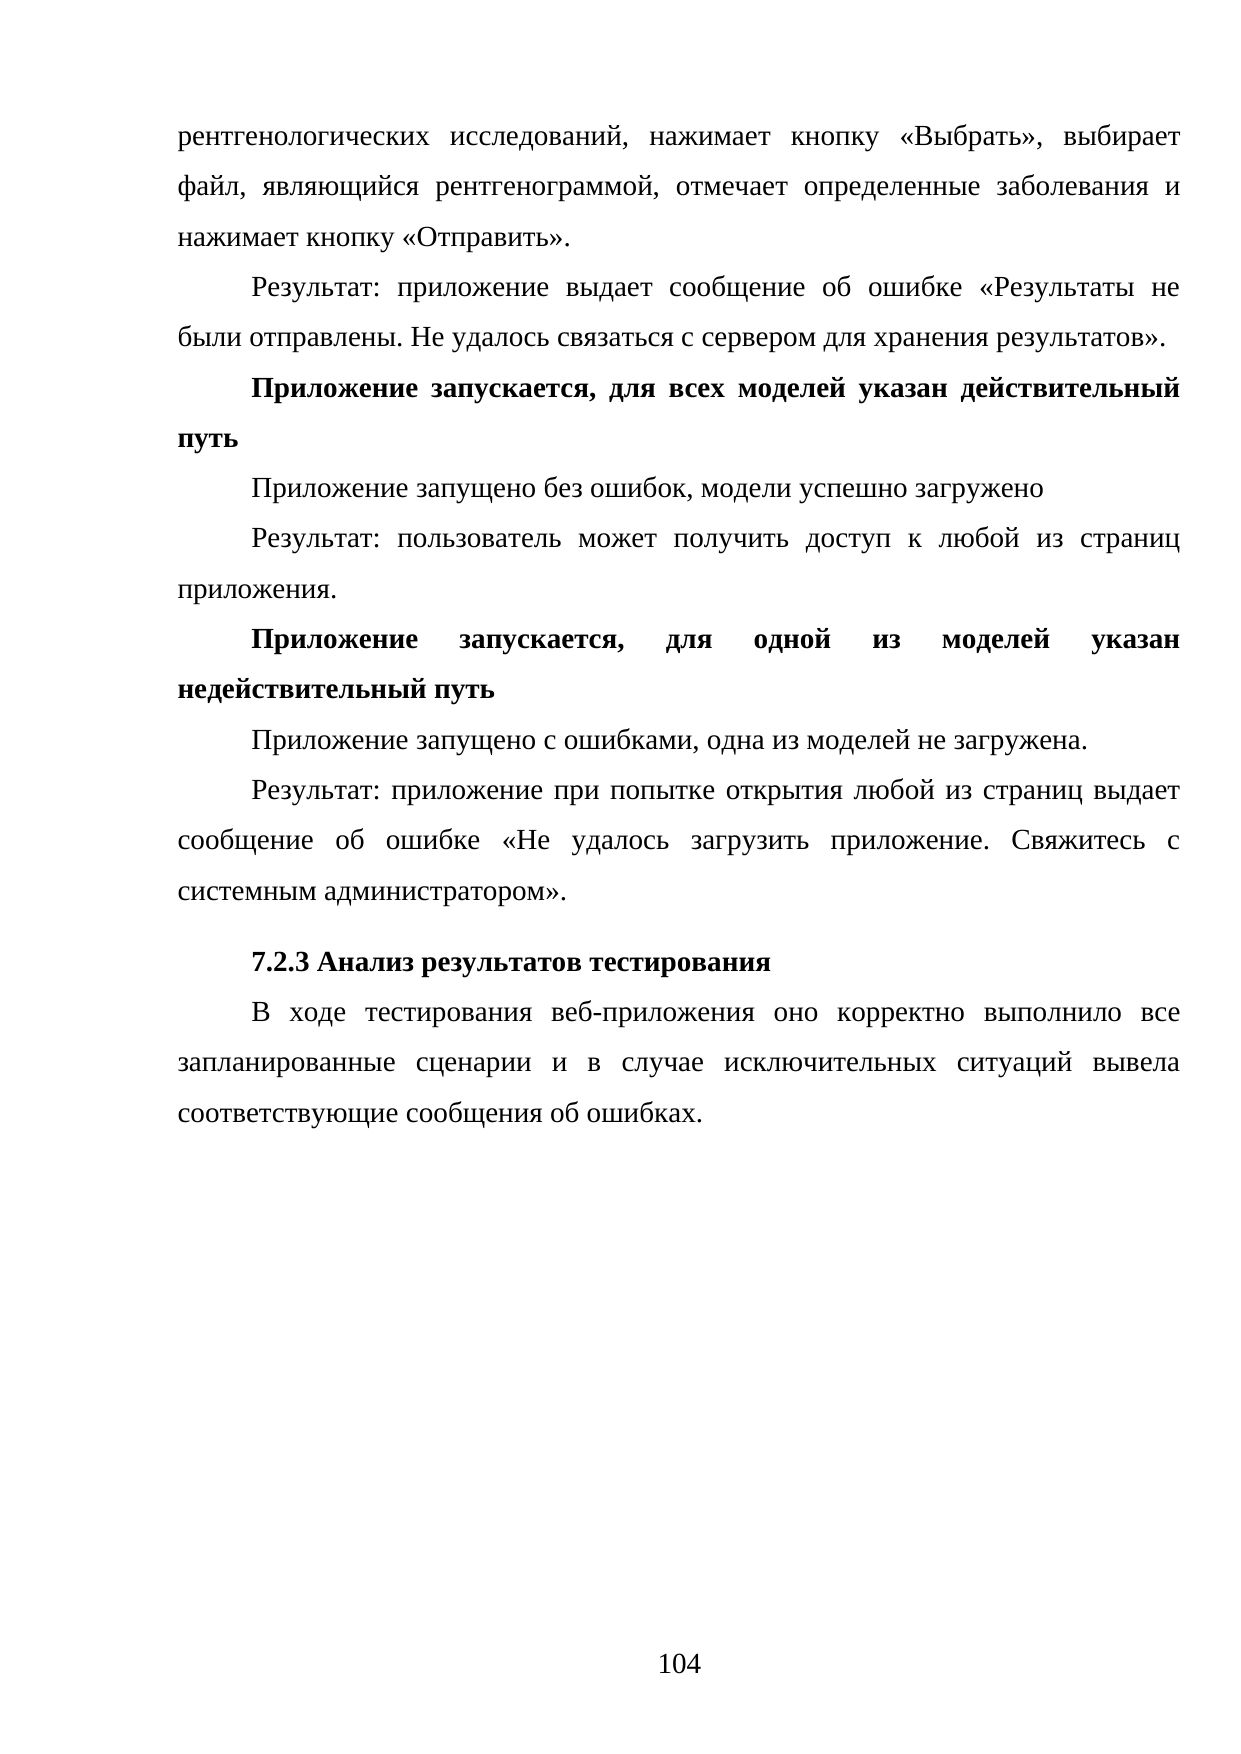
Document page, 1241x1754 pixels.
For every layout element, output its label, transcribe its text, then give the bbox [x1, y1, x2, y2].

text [177, 118, 1181, 252]
text В ходе тестирования веб-приложения оно корректно выполнило все запланированные сценарии и в случае исключительных ситуаций вывела соответствующие сообщения об ошибках. [177, 994, 1181, 1128]
subtitle Анализ результатов тестирования [177, 944, 1181, 977]
text Результат: приложение при попытке открытия любой из страниц выдает сообщение об ошибке «Не удалось загрузить приложение. Свяжитесь с системным администратором». [177, 772, 1181, 906]
text Результат: приложение выдает сообщение об ошибке «Результаты не были отправлены. Не удалось связаться с сервером для хранения результатов». [177, 269, 1181, 353]
text Приложение запущено без ошибок, модели успешно загружено [177, 470, 1181, 504]
text Приложение запускается, для одной из моделей указан недействительный путь [177, 621, 1181, 705]
text Результат: пользователь может получить доступ к любой из страниц приложения. [177, 521, 1181, 604]
text Приложение запущено с ошибками, одна из моделей не загружена. [177, 722, 1181, 755]
text Приложение запускается, для всех моделей указан действительный путь [177, 370, 1181, 453]
